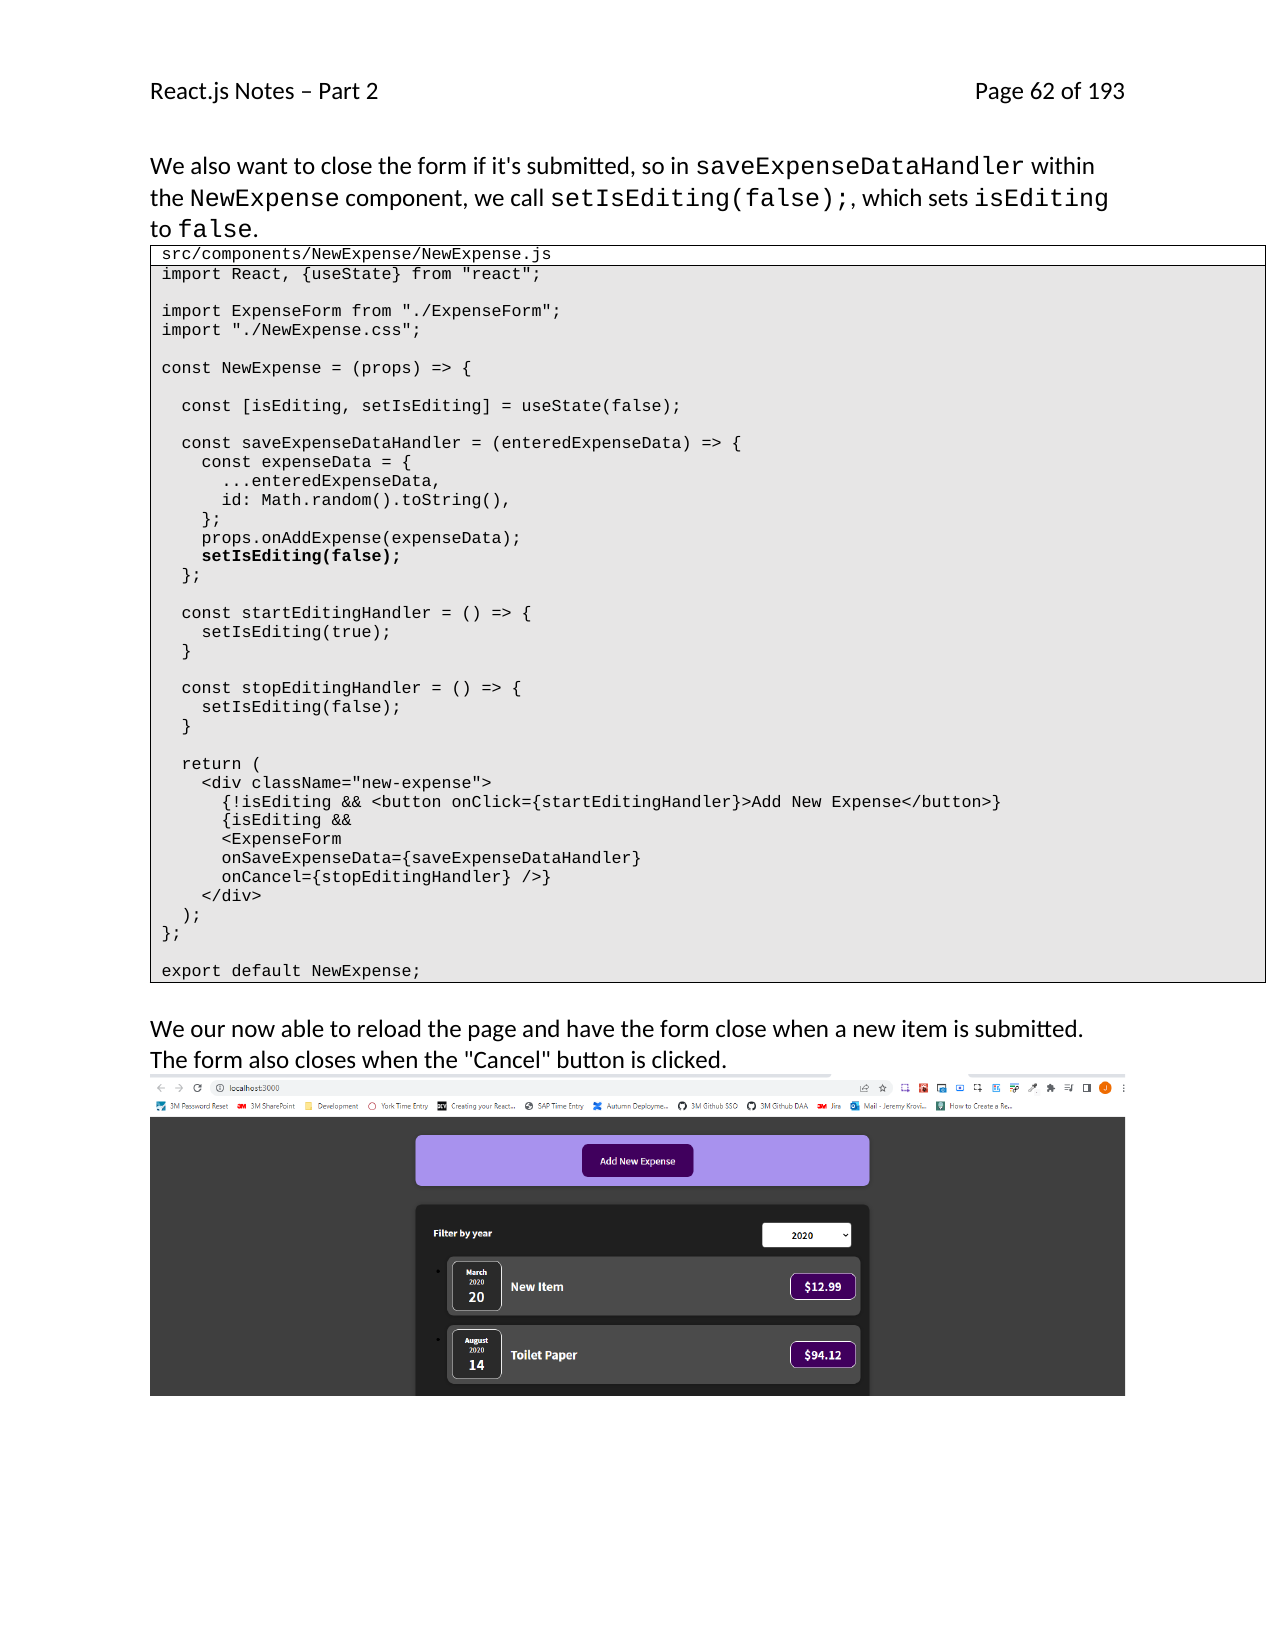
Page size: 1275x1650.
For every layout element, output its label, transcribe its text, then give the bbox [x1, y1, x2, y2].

table_cell import React, {useState} from "react"; import ExpenseForm from "./ExpenseForm"; import "./NewExpense.css"; const NewExpense = (props) => { const [isEditing, setIsEditing] = useState(false); const saveExpenseDataHandler = (enteredExpenseData) => { const expenseData = { ...enteredExpenseData, id: Math.random().toString(), }; props.onAddExpense(expenseData); setIsEditing(false); }; const startEditingHandler = () => { setIsEditing(true); } const stopEditingHandler = () => { setIsEditing(false); } return ( <div className="new-expense"> {!isEditing && <button onClick={startEditingHandler}>Add New Expense</button>} {isEditing && <ExpenseForm onSaveExpenseData={saveExpenseDataHandler} onCancel={stopEditingHandler} />} </div> ); }; export default NewExpense; [151, 266, 1265, 982]
text We our now able to reload the page and have the form close when a new item is submitted. The form also closes when the "Cancel" button is clicked. [150, 1013, 1125, 1074]
picture [150, 1074, 1125, 1396]
table_header src/components/NewExpense/NewExpense.js [151, 246, 1265, 265]
text We also want to close the form if it's submitted, so in saveExpenseDataHandler within the NewExpense component, we call setIsEditing(false);, which sets isEditing to false. [150, 150, 1125, 245]
